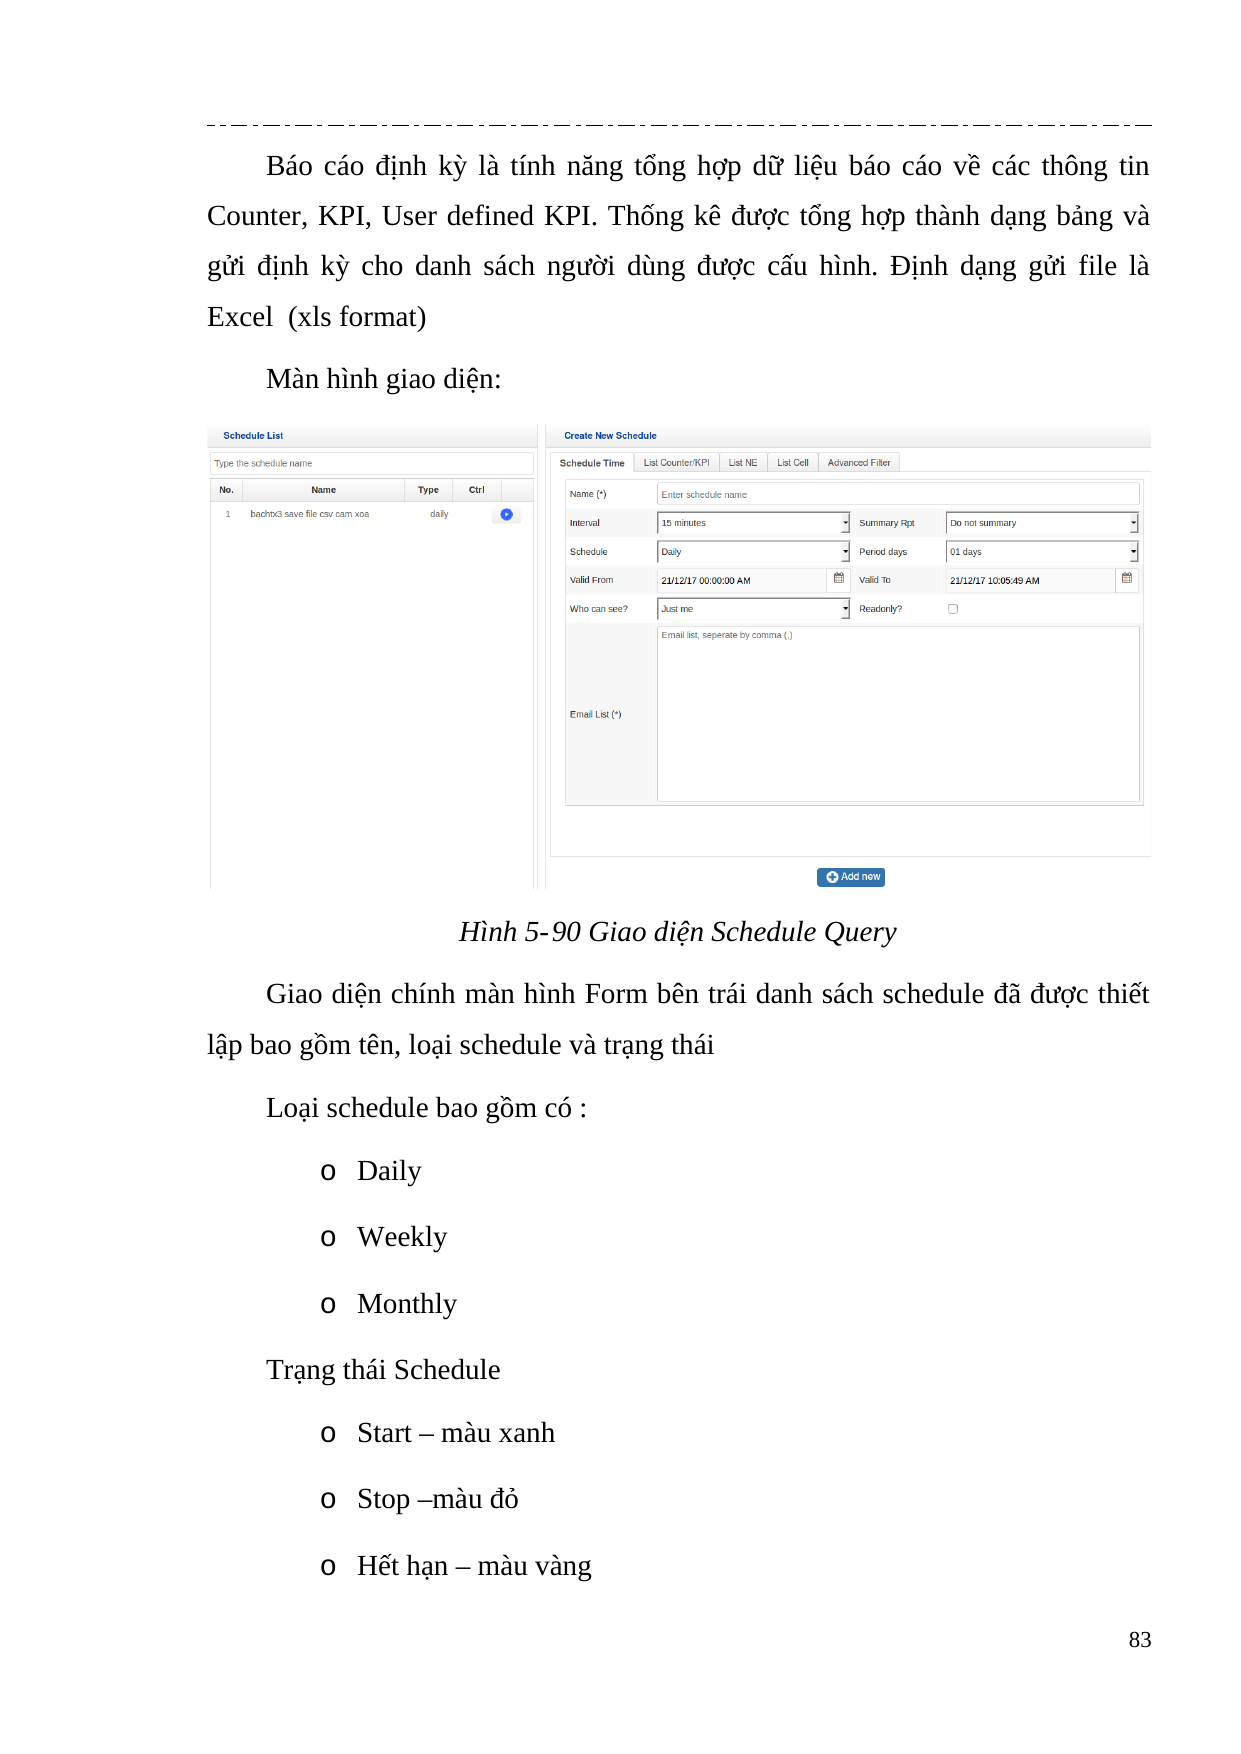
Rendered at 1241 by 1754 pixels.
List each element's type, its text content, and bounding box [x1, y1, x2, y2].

list Daily [319, 1153, 1152, 1189]
text Loại schedule bao gồm có : [207, 1090, 1152, 1123]
list Weekly [319, 1219, 1152, 1255]
picture [207, 424, 1152, 889]
text Trạng thái Schedule [207, 1352, 1152, 1386]
list Start – màu xanh [319, 1415, 1152, 1451]
list Hết hạn – màu vàng [319, 1548, 1152, 1584]
list Monthly [319, 1286, 1152, 1322]
text Báo cáo định kỳ là tính năng tổng hợp dữ liệu báo cáo về các thông tin Counter, KPI, User defined KPI. Thống kê được tổng hợp thành dạng bảng và gửi định kỳ cho danh sách người dùng được cấu hình. Định dạng gửi file là Excel (xls format) [207, 148, 1152, 332]
text Giao diện chính màn hình Form bên trái danh sách schedule đã được thiết lập bao gồm tên, loại schedule và trạng thái [207, 977, 1152, 1061]
list Stop –màu đỏ [319, 1482, 1152, 1518]
text Màn hình giao diện: [207, 361, 1152, 395]
